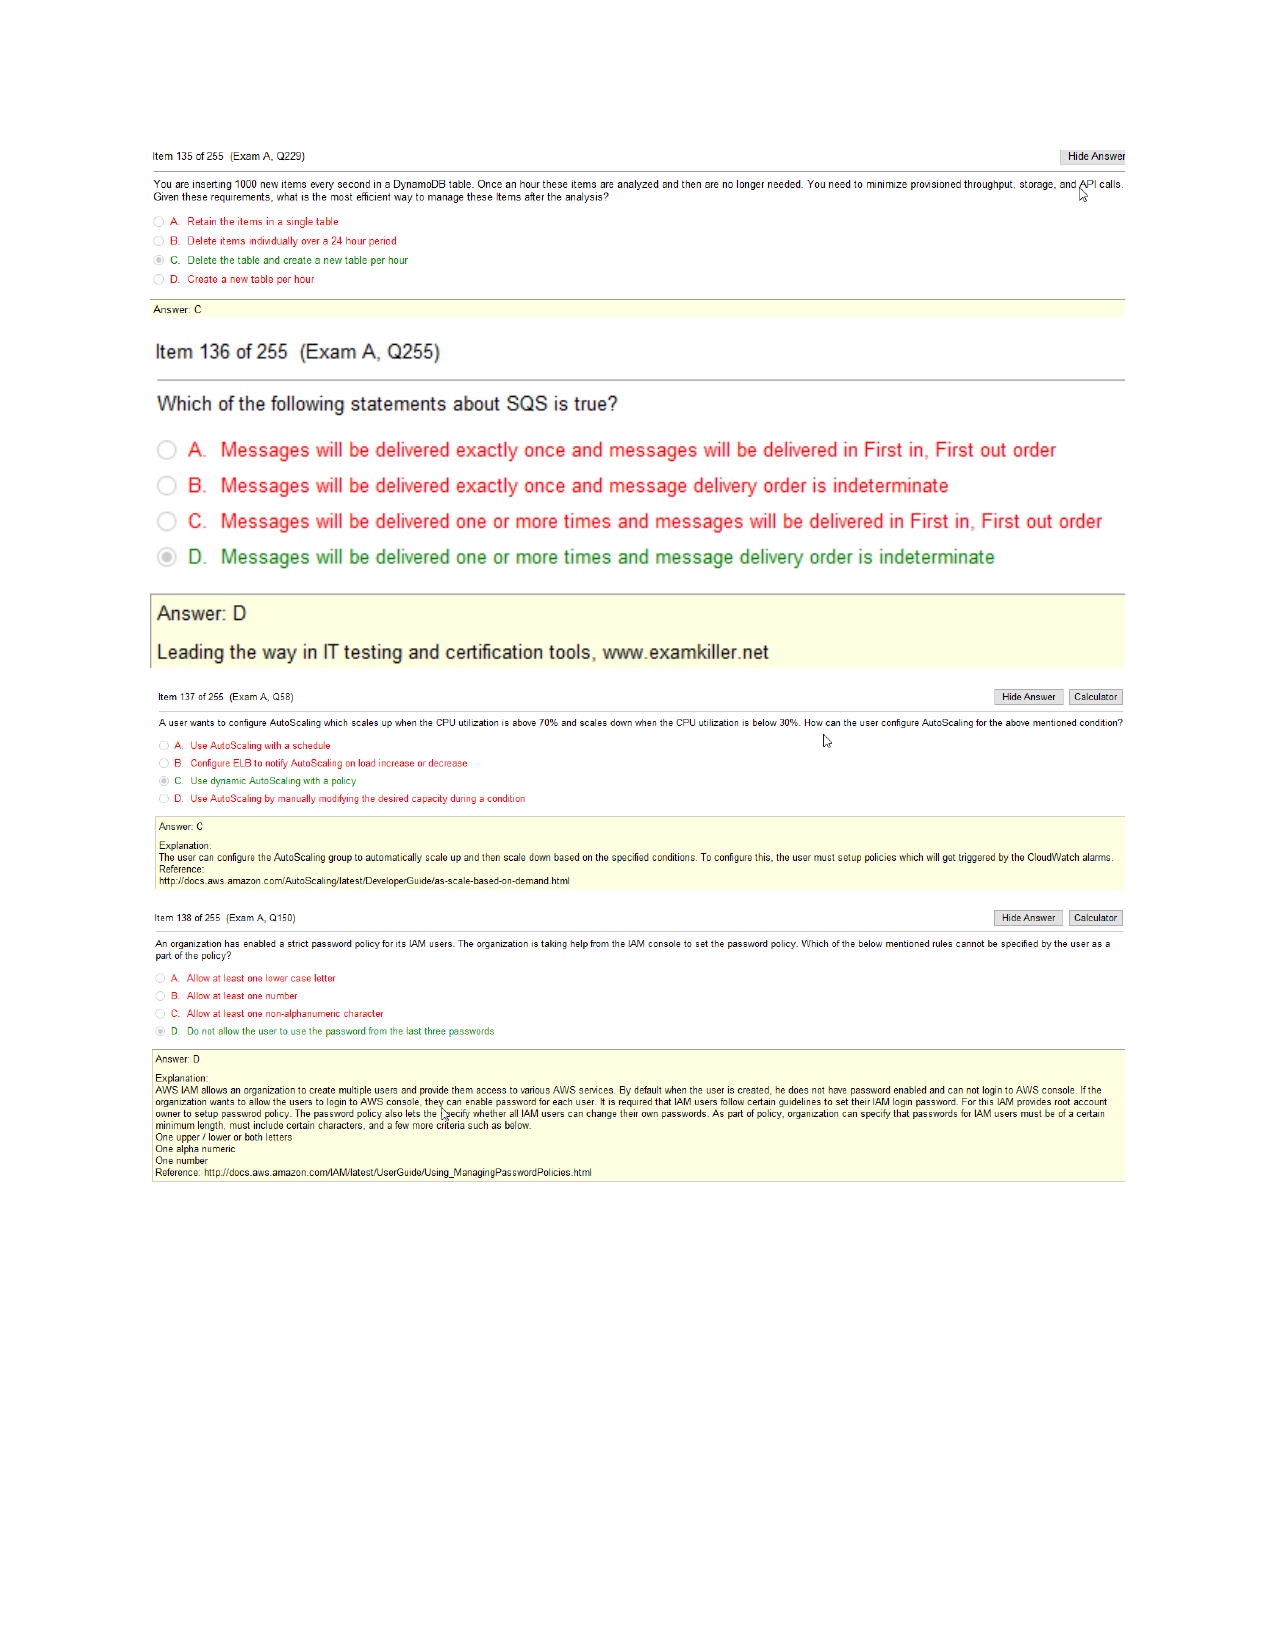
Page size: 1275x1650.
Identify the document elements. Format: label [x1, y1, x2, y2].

picture [150, 150, 1125, 317]
picture [150, 686, 1125, 889]
picture [150, 907, 1125, 1182]
picture [150, 335, 1125, 668]
